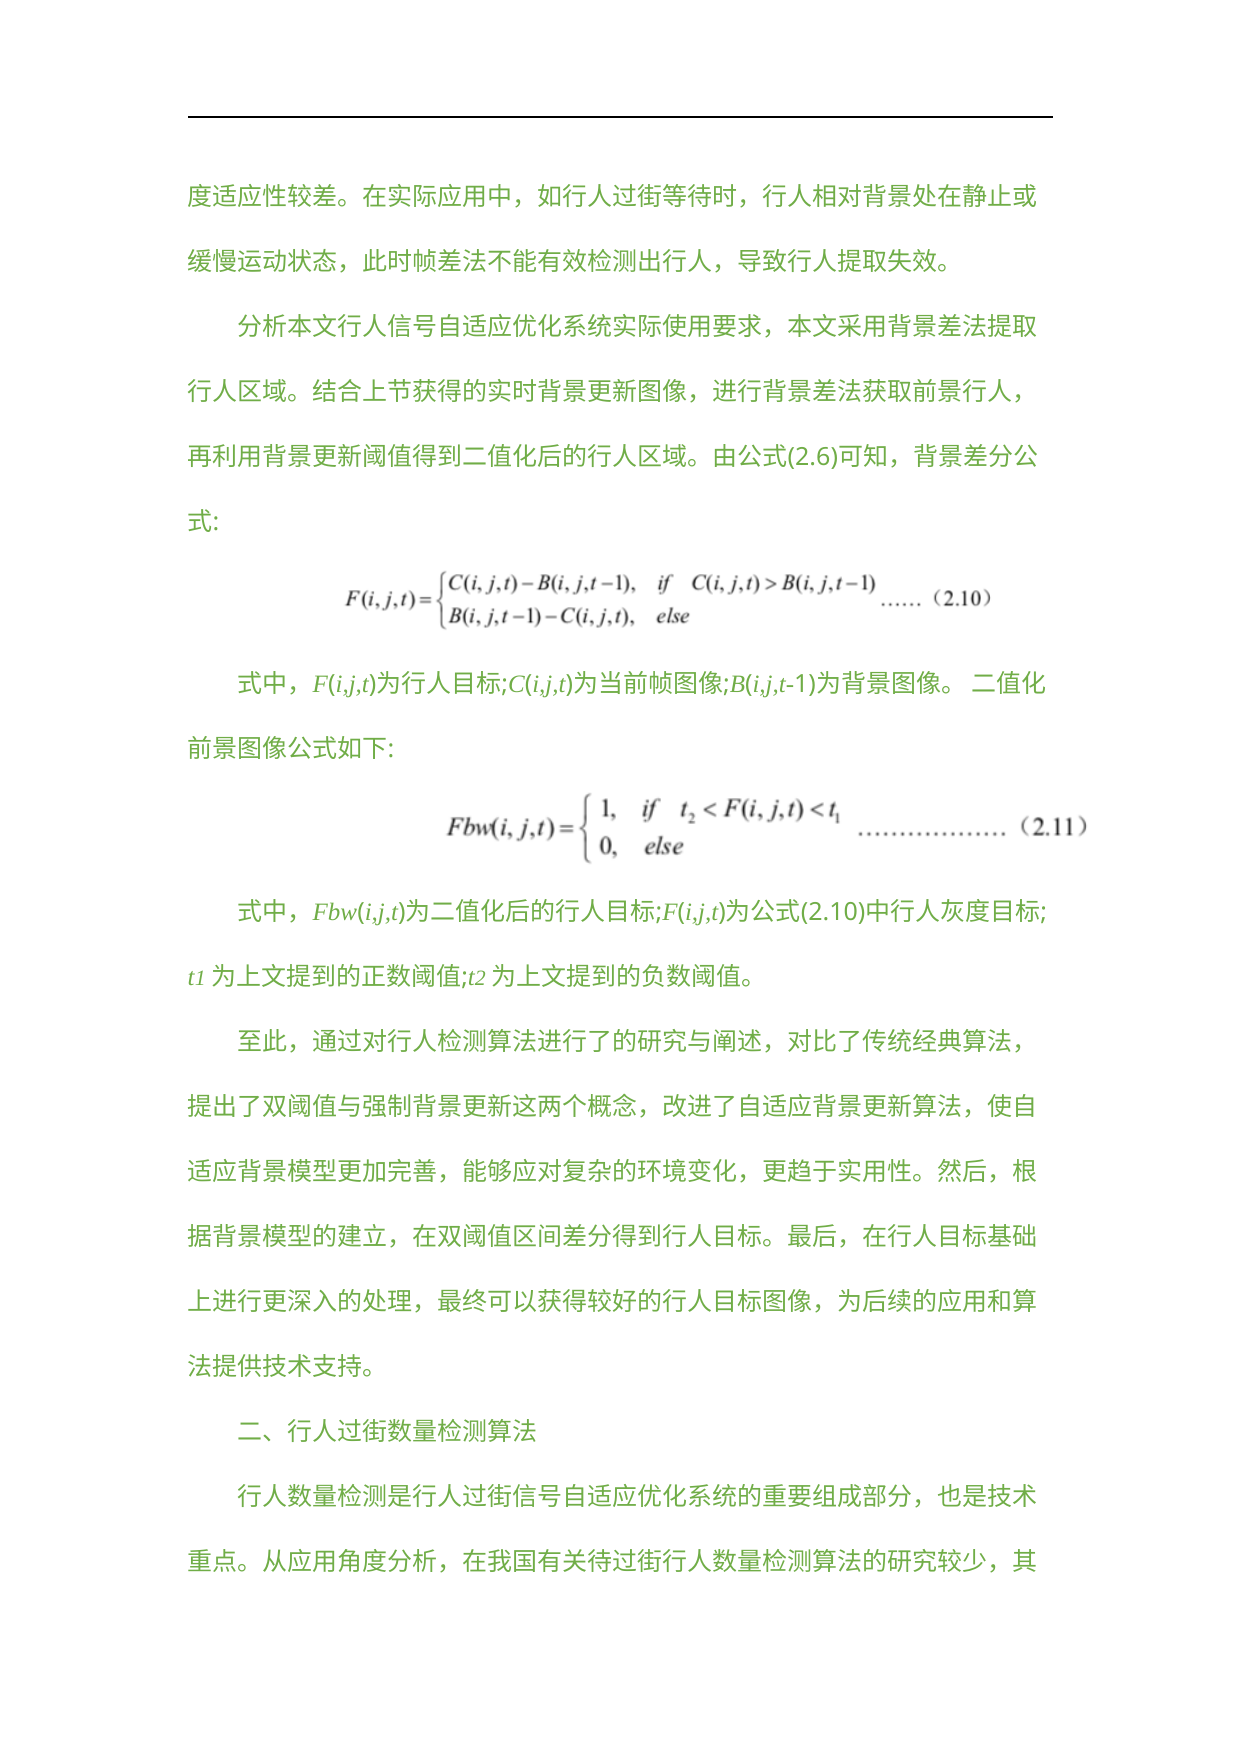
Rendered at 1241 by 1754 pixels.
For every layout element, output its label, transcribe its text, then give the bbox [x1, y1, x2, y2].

picture [237, 790, 1102, 867]
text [187, 1462, 1053, 1592]
text 至此，通过对行人检测算法进行了的研究与阐述，对比了传统经典算法，提出了双阈值与强制背景更新这两个概念，改进了自适应背景更新算法，使自适应背景模型更加完善，能够应对复杂的环境变化，更趋于实用性。然后，根据背景模型的建立，在双阈值区间差分得到行人目标。最后，在行人目标基础上进行更深入的处理，最终可以获得较好的行人目标图像，为后续的应用和算法提供技术支持。 [187, 1007, 1053, 1397]
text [187, 162, 1053, 292]
picture [208, 557, 1073, 645]
text 式中，F(i,j,t)为行人目标;C(i,j,t)为当前帧图像;B(i,j,t-1)为背景图像。 二值化前景图像公式如下: [187, 649, 1053, 779]
text 二、行人过街数量检测算法 [187, 1397, 1053, 1462]
text 式中，Fbw(i,j,t)为二值化后的行人目标;F(i,j,t)为公式(2.10)中行人灰度目标;t1 为上文提到的正数阈值;t2 为上文提到的负数阈值。 [187, 877, 1053, 1007]
text 分析本文行人信号自适应优化系统实际使用要求，本文采用背景差法提取行人区域。结合上节获得的实时背景更新图像，进行背景差法获取前景行人，再利用背景更新阈值得到二值化后的行人区域。由公式(2.6)可知，背景差分公式: [187, 292, 1053, 552]
